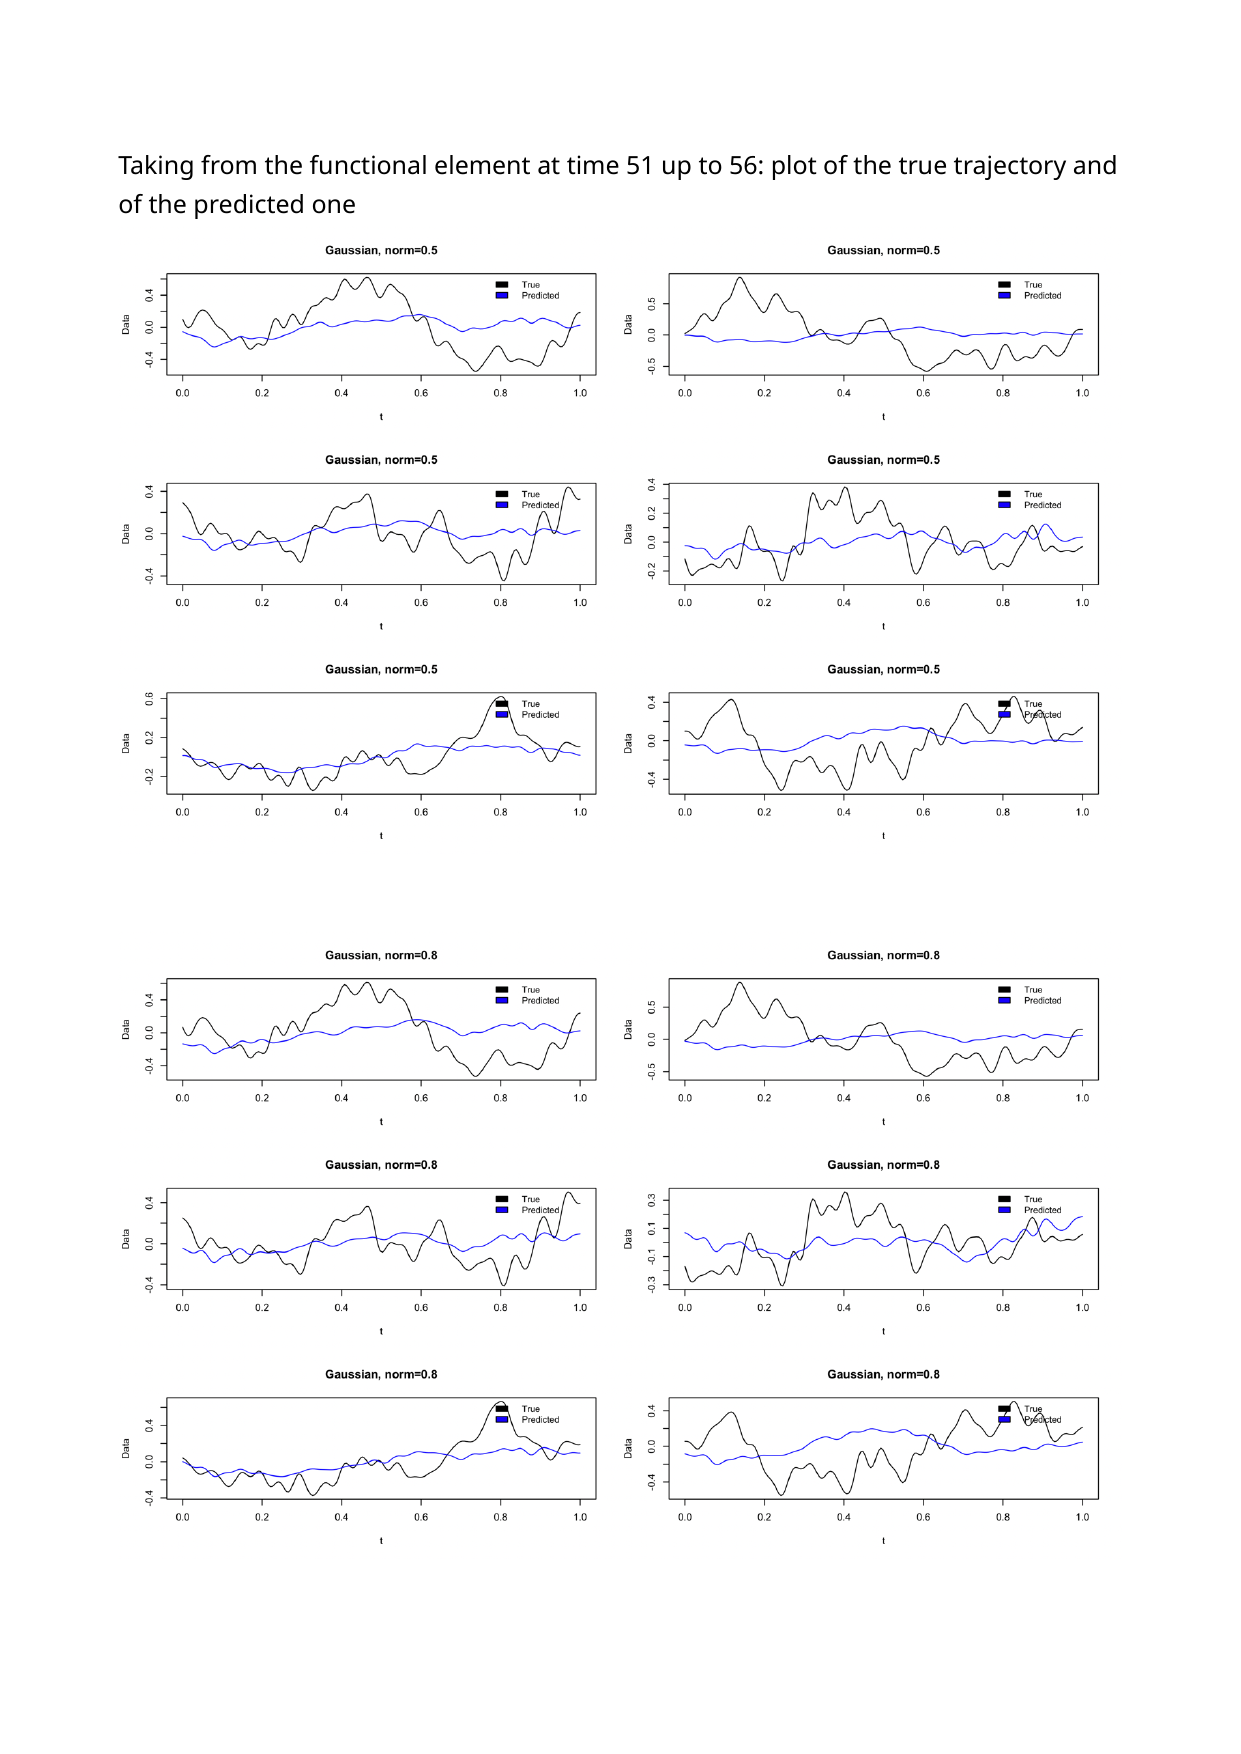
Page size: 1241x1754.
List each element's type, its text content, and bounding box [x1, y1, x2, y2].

picture [118, 931, 1123, 1559]
text Taking from the functional element at time 51 up to 56: plot of the true trajectory and of the predicted one [118, 148, 1122, 226]
picture [118, 226, 1123, 854]
